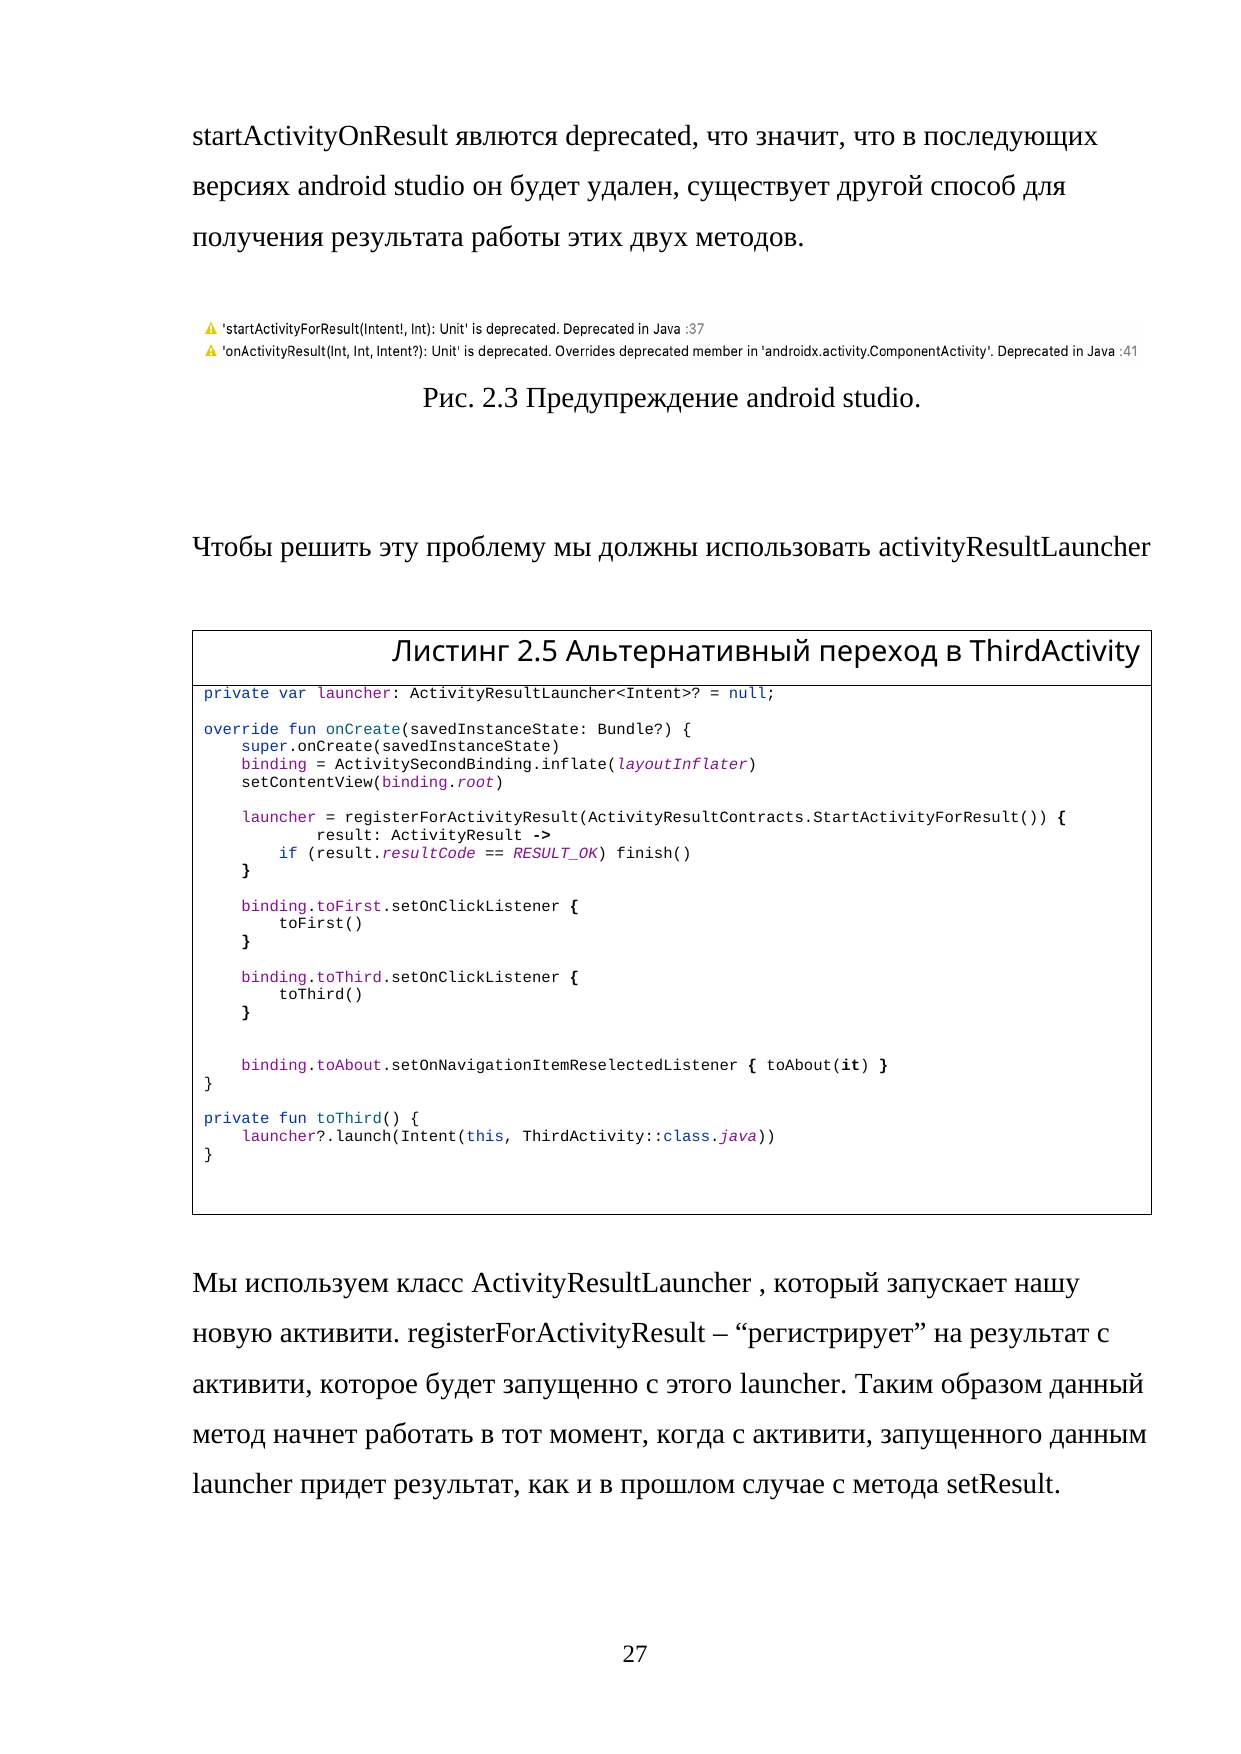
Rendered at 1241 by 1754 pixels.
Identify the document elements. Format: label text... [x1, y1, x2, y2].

text Мы используем класс ActivityResultLauncher , который запускает нашу новую активити. registerForActivityResult – “регистрирует” на результат с активити, которое будет запущенно с этого launcher. Таким образом данный метод начнет работать в тот момент, когда с активити, запущенного данным launcher придет результат, как и в прошлом случае с метода setResult. [192, 1265, 1152, 1500]
table_cell private var launcher: ActivityResultLauncher<Intent>? = null; override fun onCreate(savedInstanceState: Bundle?) { super.onCreate(savedInstanceState) binding = ActivitySecondBinding.inflate(layoutInflater) setContentView(binding.root) launcher = registerForActivityResult(ActivityResultContracts.StartActivityForResult()) { result: ActivityResult -> if (result.resultCode == RESULT_OK) finish() } binding.toFirst.setOnClickListener { toFirst() } binding.toThird.setOnClickListener { toThird() } binding.toAbout.setOnNavigationItemReselectedListener { toAbout(it) } } private fun toThird() { launcher?.launch(Intent(this, ThirdActivity::class.java)) } [193, 686, 1151, 1214]
table_cell Рис. 2.3 Предупреждение android studio. [192, 381, 1152, 428]
text Чтобы решить эту проблему мы должны использовать activityResultLauncher [192, 529, 1152, 562]
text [192, 118, 1152, 252]
table_header [192, 319, 1152, 381]
table_header Листинг 2.5 Альтернативный переход в ThirdActivity [193, 631, 1151, 684]
picture [203, 319, 1140, 367]
